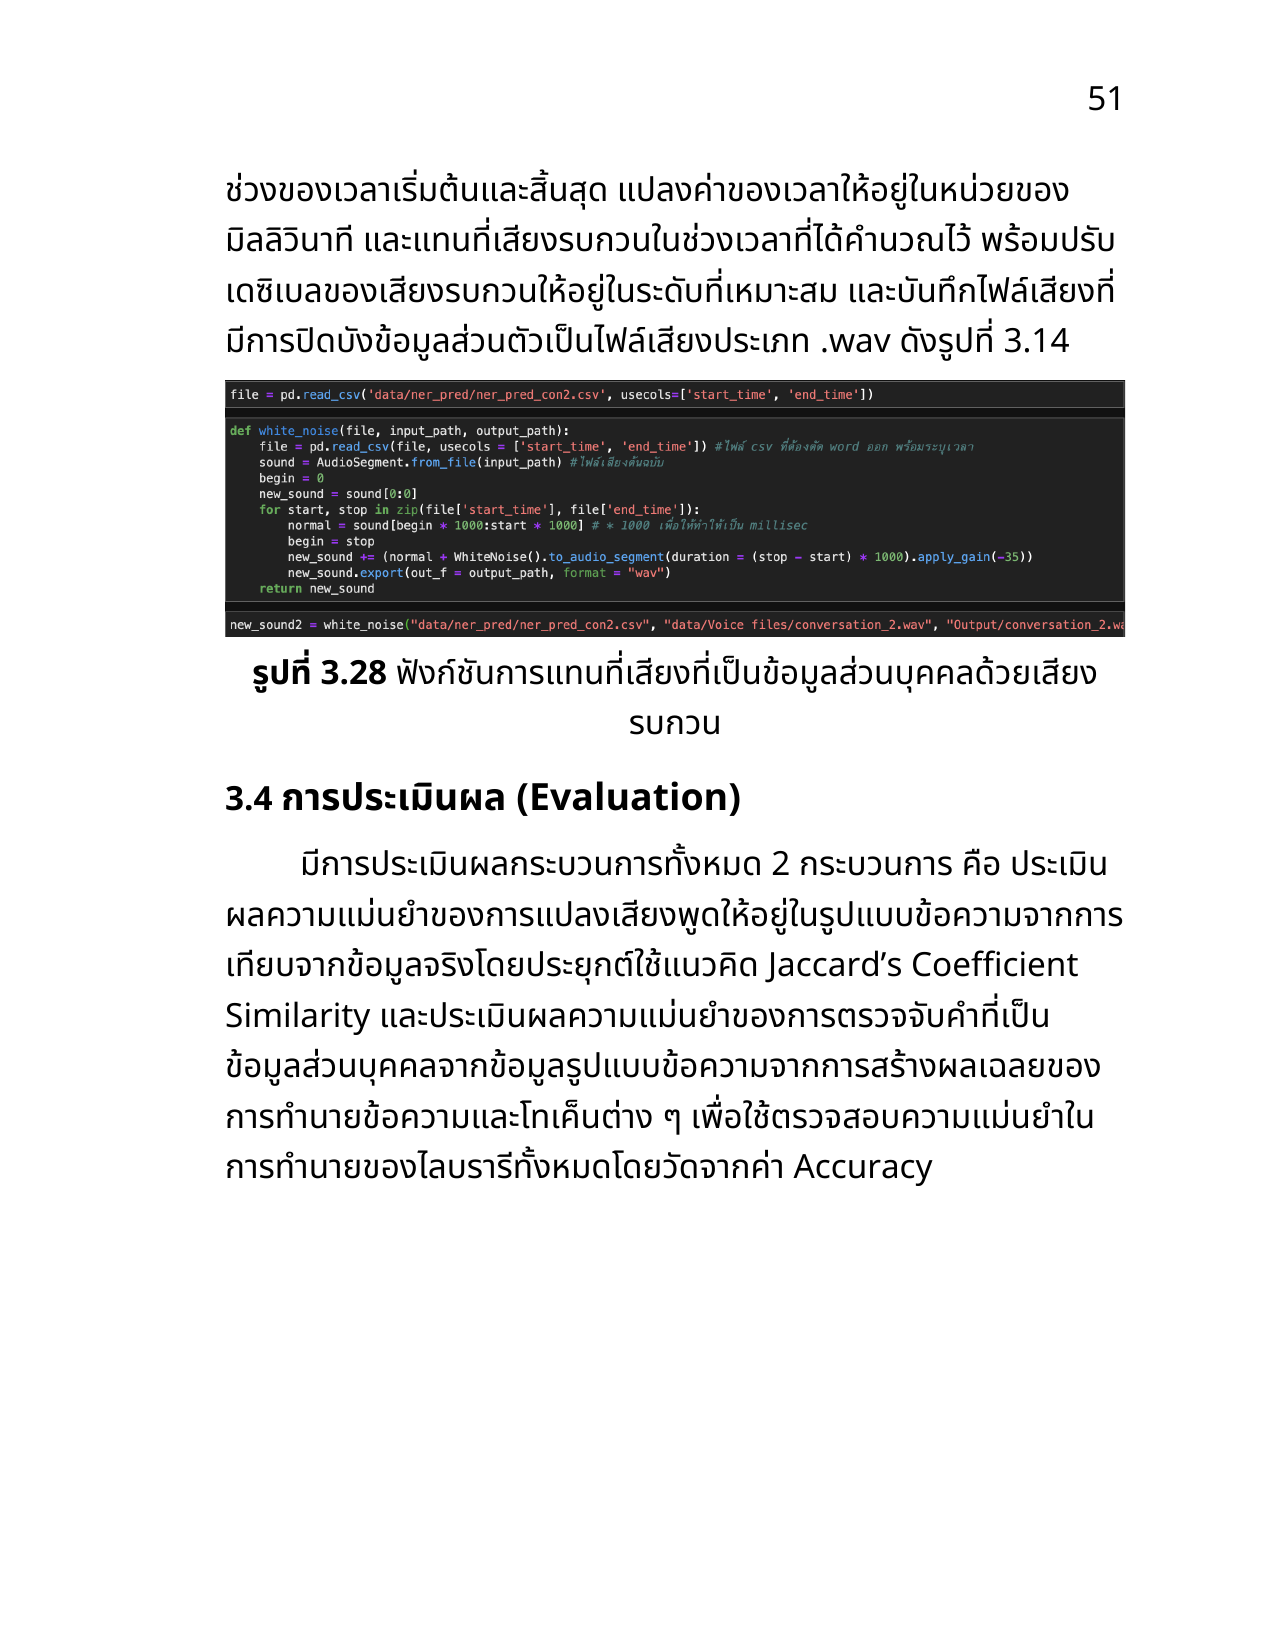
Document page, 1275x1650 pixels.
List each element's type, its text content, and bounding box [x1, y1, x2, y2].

text มีการประเมินผลกระบวนการทั้งหมด 2 กระบวนการ คือ ประเมินผลความแม่นยำของการแปลงเสียงพูดให้อยู่ในรูปแบบข้อความจากการเทียบจากข้อมูลจริงโดยประยุกต์ใช้แนวคิด Jaccard’s Coefficient Similarity และประเมินผลความแม่นยำของการตรวจจับคำที่เป็นข้อมูลส่วนบุคคลจากข้อมูลรูปแบบข้อความจากการสร้างผลเฉลยของการทำนายข้อความและโทเค็นต่าง ๆ เพื่อใช้ตรวจสอบความแม่นยำในการทำนายของไลบรารีทั้งหมดโดยวัดจากค่า Accuracy [225, 840, 1125, 1194]
picture [225, 380, 1125, 637]
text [225, 166, 1125, 368]
subtitle การประเมินผล (Evaluation) [225, 771, 1125, 827]
